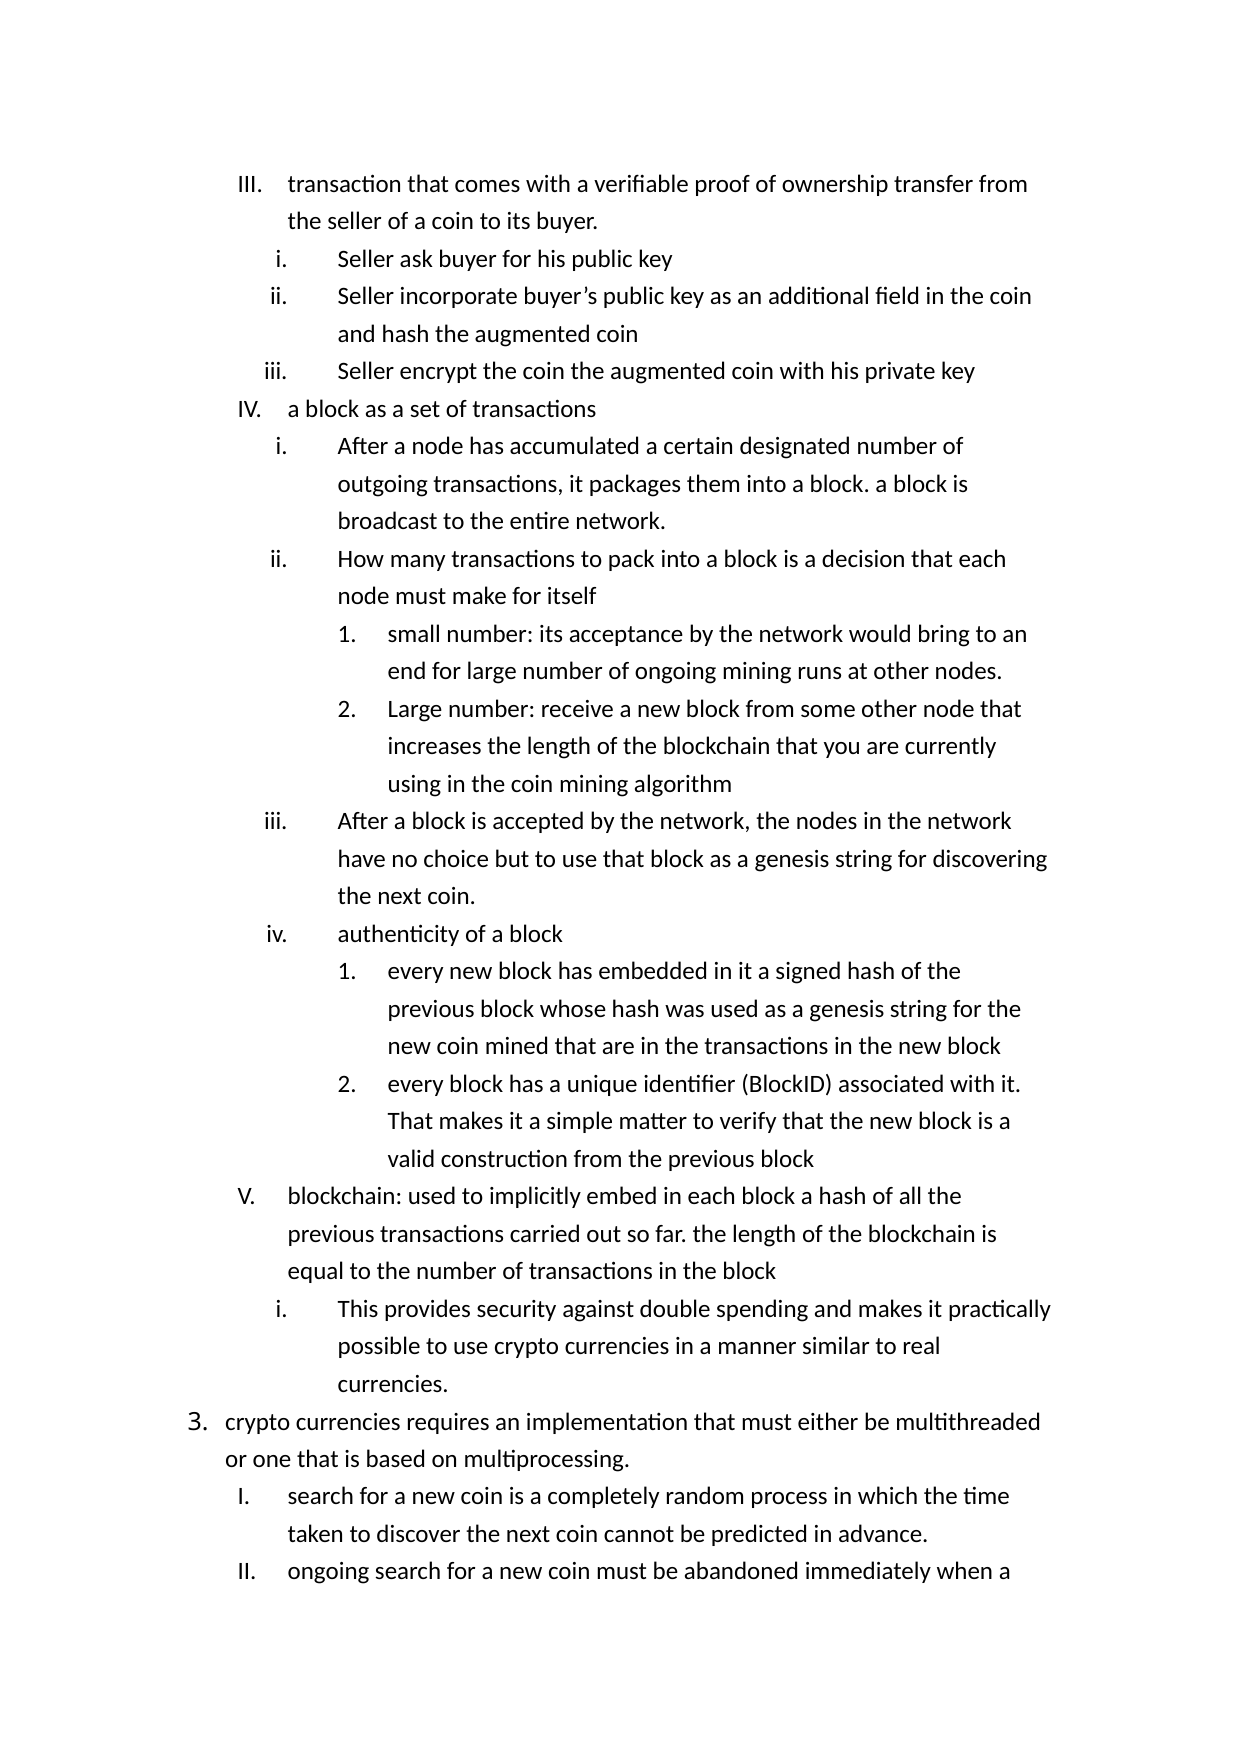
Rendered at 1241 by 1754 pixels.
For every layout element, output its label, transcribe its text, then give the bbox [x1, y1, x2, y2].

list This provides security against double spending and makes it practically possible to use crypto currencies in a manner similar to real currencies. [287, 1289, 1053, 1402]
list Seller incorporate buyer’s public key as an additional field in the coin and hash the augmented coin [287, 277, 1053, 352]
list authenticity of a block [287, 914, 1053, 952]
list After a node has accumulated a certain designated number of outgoing transactions, it packages them into a block. a block is broadcast to the entire network. [287, 427, 1053, 539]
list Seller ask buyer for his public key [287, 239, 1053, 277]
list search for a new coin is a completely random process in which the time taken to discover the next coin cannot be predicted in advance. [237, 1477, 1053, 1552]
list Seller encrypt the coin the augmented coin with his private key [287, 352, 1053, 389]
list transaction that comes with a verifiable proof of ownership transfer from the seller of a coin to its buyer. [237, 164, 1053, 239]
list After a block is accepted by the network, the nodes in the network have no choice but to use that block as a genesis string for discovering the next coin. [287, 802, 1053, 914]
list every block has a unique identifier (BlockID) associated with it. That makes it a simple matter to verify that the new block is a valid construction from the previous block [337, 1064, 1053, 1177]
list a block as a set of transactions [237, 389, 1053, 427]
list small number: its acceptance by the network would bring to an end for large number of ongoing mining runs at other nodes. [337, 614, 1053, 689]
list blockchain: used to implicitly embed in each block a hash of all the previous transactions carried out so far. the length of the blockchain is equal to the number of transactions in the block [237, 1177, 1053, 1289]
list every new block has embedded in it a signed hash of the previous block whose hash was used as a genesis string for the new coin mined that are in the transactions in the new block [337, 952, 1053, 1064]
list crypto currencies requires an implementation that must either be multithreaded or one that is based on multiprocessing. [187, 1402, 1053, 1477]
list Large number: receive a new block from some other node that increases the length of the blockchain that you are currently using in the coin mining algorithm [337, 689, 1053, 802]
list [237, 1552, 1053, 1589]
list How many transactions to pack into a block is a decision that each node must make for itself [287, 539, 1053, 614]
